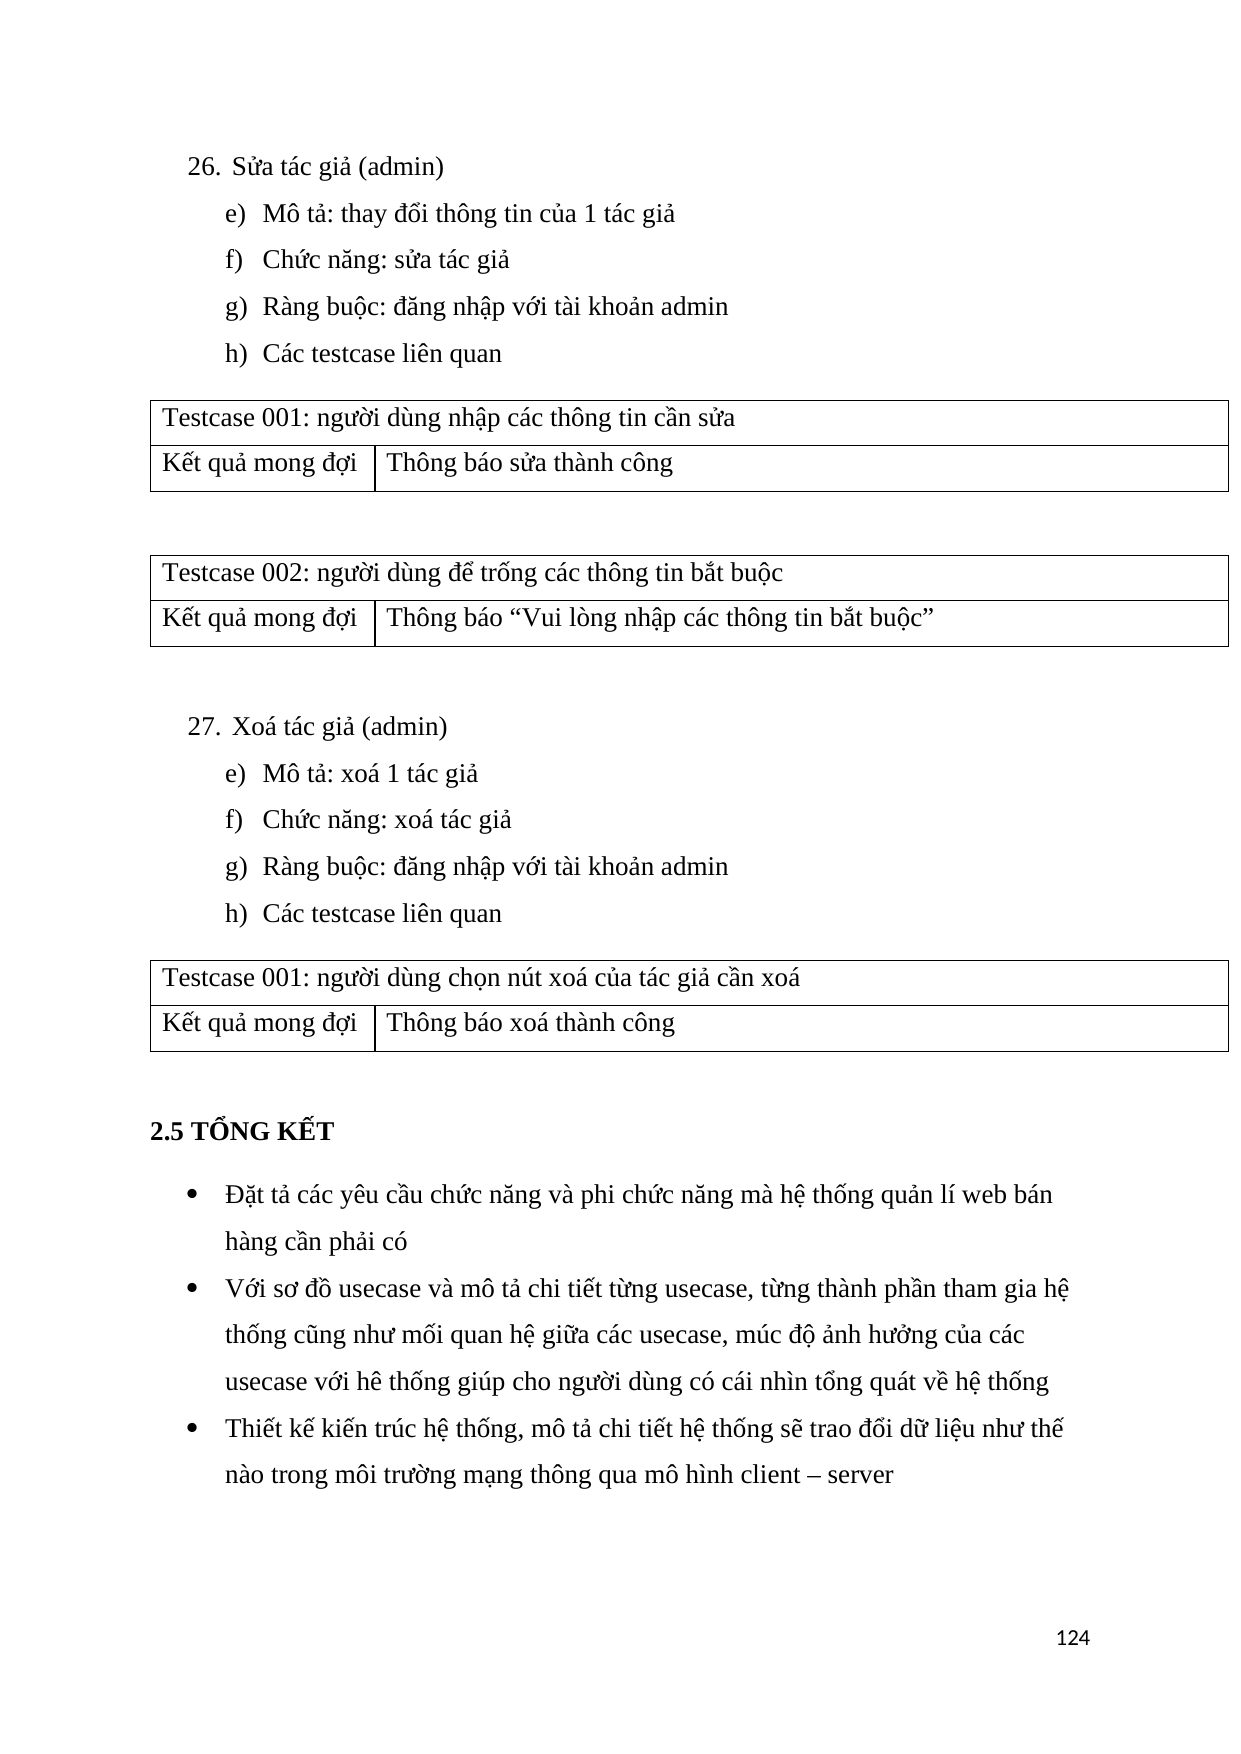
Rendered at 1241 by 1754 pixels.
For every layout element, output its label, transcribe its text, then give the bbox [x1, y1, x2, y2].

list Xoá tác giả (admin) [187, 710, 1090, 741]
list Mô tả: thay đổi thông tin của 1 tác giả [225, 197, 1090, 228]
list Chức năng: sửa tác giả [225, 243, 1090, 274]
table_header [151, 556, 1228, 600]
list Chức năng: xoá tác giả [225, 803, 1090, 834]
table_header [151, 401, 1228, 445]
list Với sơ đồ usecase và mô tả chi tiết từng usecase, từng thành phần tham gia hệ thống cũng như mối quan hệ giữa các usecase, múc độ ảnh hưởng của các usecase với hê thống giúp cho người dùng có cái nhìn tổng quát về hệ thống [187, 1272, 1090, 1396]
list Ràng buộc: đăng nhập với tài khoản admin [225, 290, 1090, 321]
list Mô tả: xoá 1 tác giả [225, 757, 1090, 788]
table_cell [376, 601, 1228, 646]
list Sửa tác giả (admin) [187, 150, 1090, 181]
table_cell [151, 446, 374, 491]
list Thiết kế kiến trúc hệ thống, mô tả chi tiết hệ thống sẽ trao đổi dữ liệu như thế nào trong môi trường mạng thông qua mô hình client – server [187, 1412, 1090, 1490]
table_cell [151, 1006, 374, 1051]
list Các testcase liên quan [225, 897, 1090, 928]
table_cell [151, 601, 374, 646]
list Các testcase liên quan [225, 337, 1090, 368]
list Đặt tả các yêu cầu chức năng và phi chức năng mà hệ thống quản lí web bán hàng cần phải có [187, 1178, 1090, 1256]
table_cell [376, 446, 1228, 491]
text 2.5 TỔNG KẾT [150, 1115, 1090, 1146]
list Ràng buộc: đăng nhập với tài khoản admin [225, 850, 1090, 881]
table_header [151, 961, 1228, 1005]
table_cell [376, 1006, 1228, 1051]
